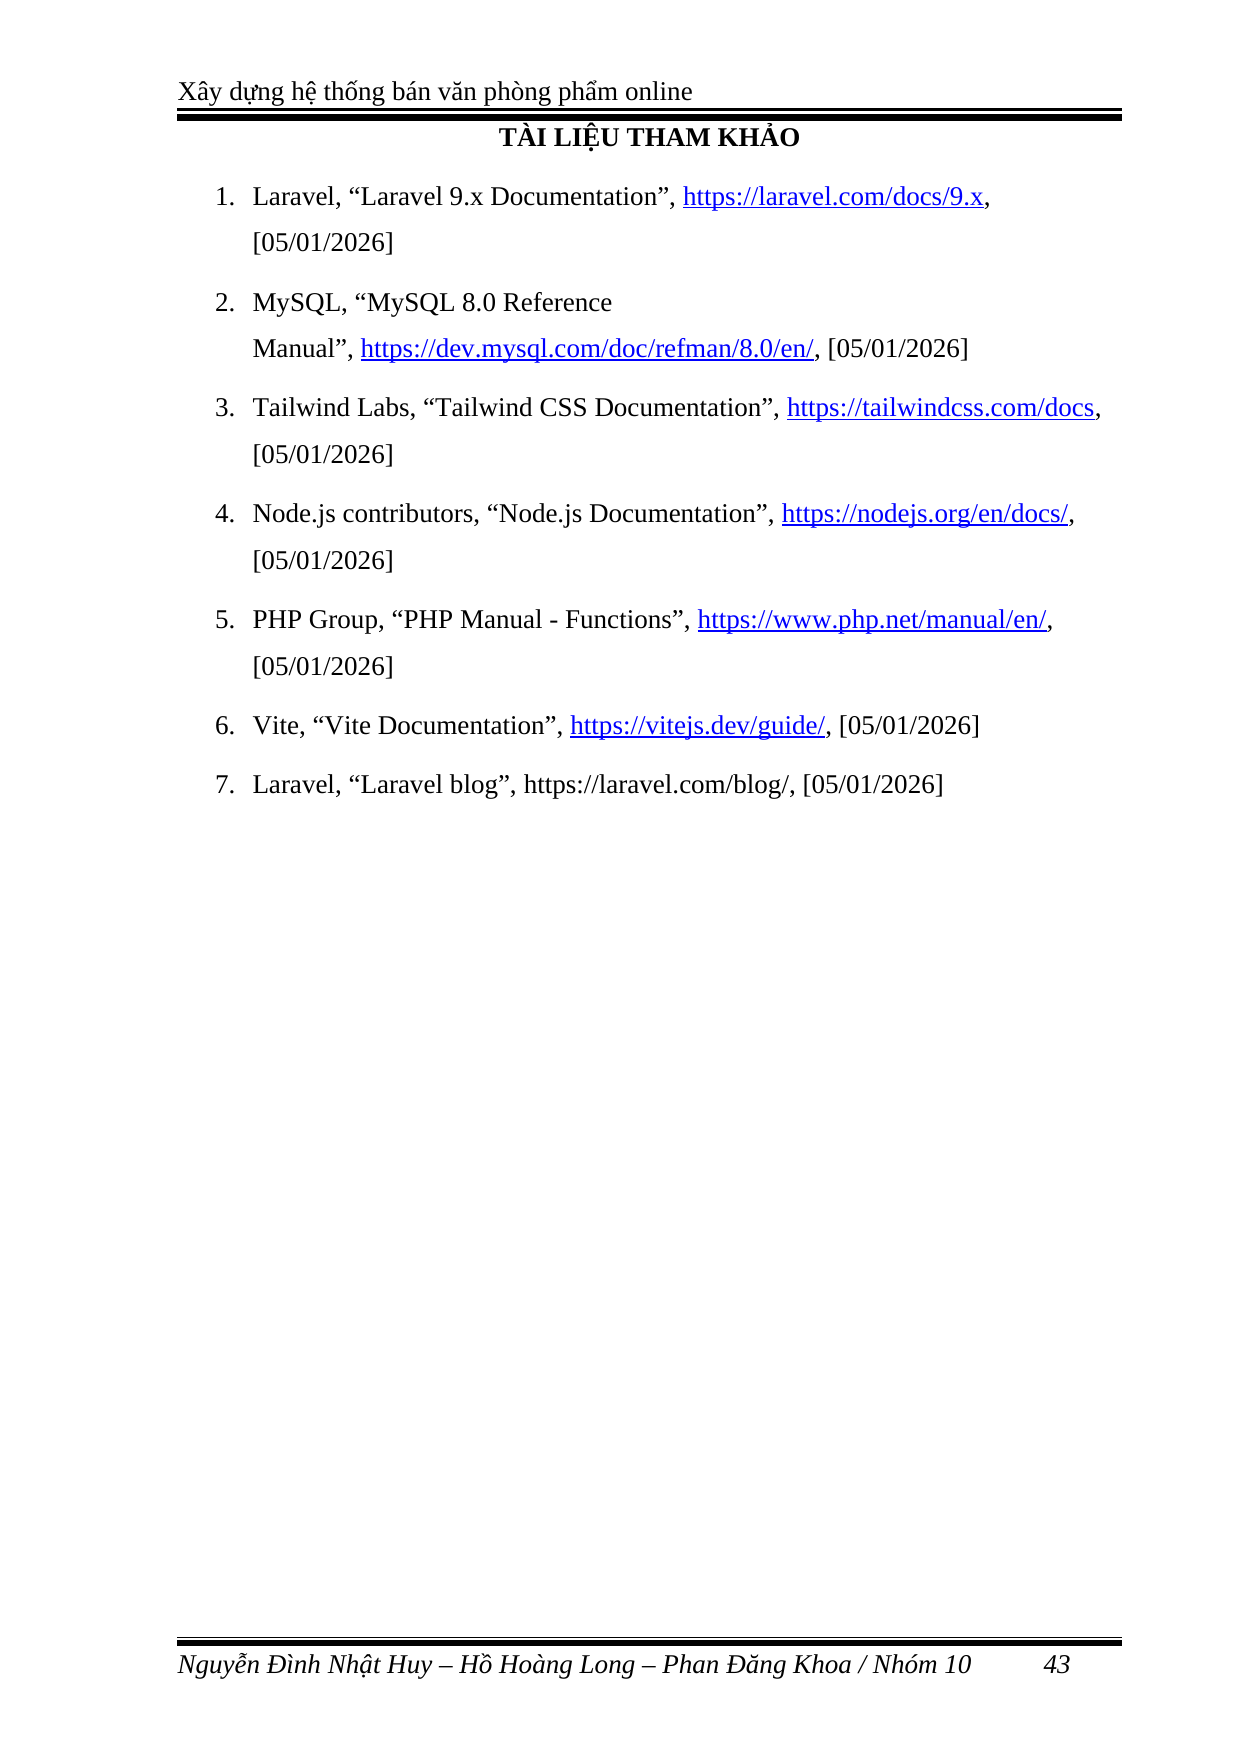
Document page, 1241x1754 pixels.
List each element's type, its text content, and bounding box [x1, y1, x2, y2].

subtitle TÀI LIỆU THAM KHẢO [177, 121, 1122, 152]
list PHP Group, “PHP Manual - Functions”, https://www.php.net/manual/en/, [05/01/2026] [215, 603, 1122, 681]
list Node.js contributors, “Node.js Documentation”, https://nodejs.org/en/docs/, [05/01/2026] [215, 497, 1122, 575]
list Laravel, “Laravel 9.x Documentation”, https://laravel.com/docs/9.x, [05/01/2026] [215, 180, 1122, 258]
list Tailwind Labs, “Tailwind CSS Documentation”, https://tailwindcss.com/docs, [05/01/2026] [215, 392, 1122, 469]
list MySQL, “MySQL 8.0 Reference Manual”, https://dev.mysql.com/doc/refman/8.0/en/, [05/01/2026] [215, 286, 1122, 363]
list Laravel, “Laravel blog”, https://laravel.com/blog/, [05/01/2026] [215, 768, 1122, 799]
list Vite, “Vite Documentation”, https://vitejs.dev/guide/, [05/01/2026] [215, 709, 1122, 740]
